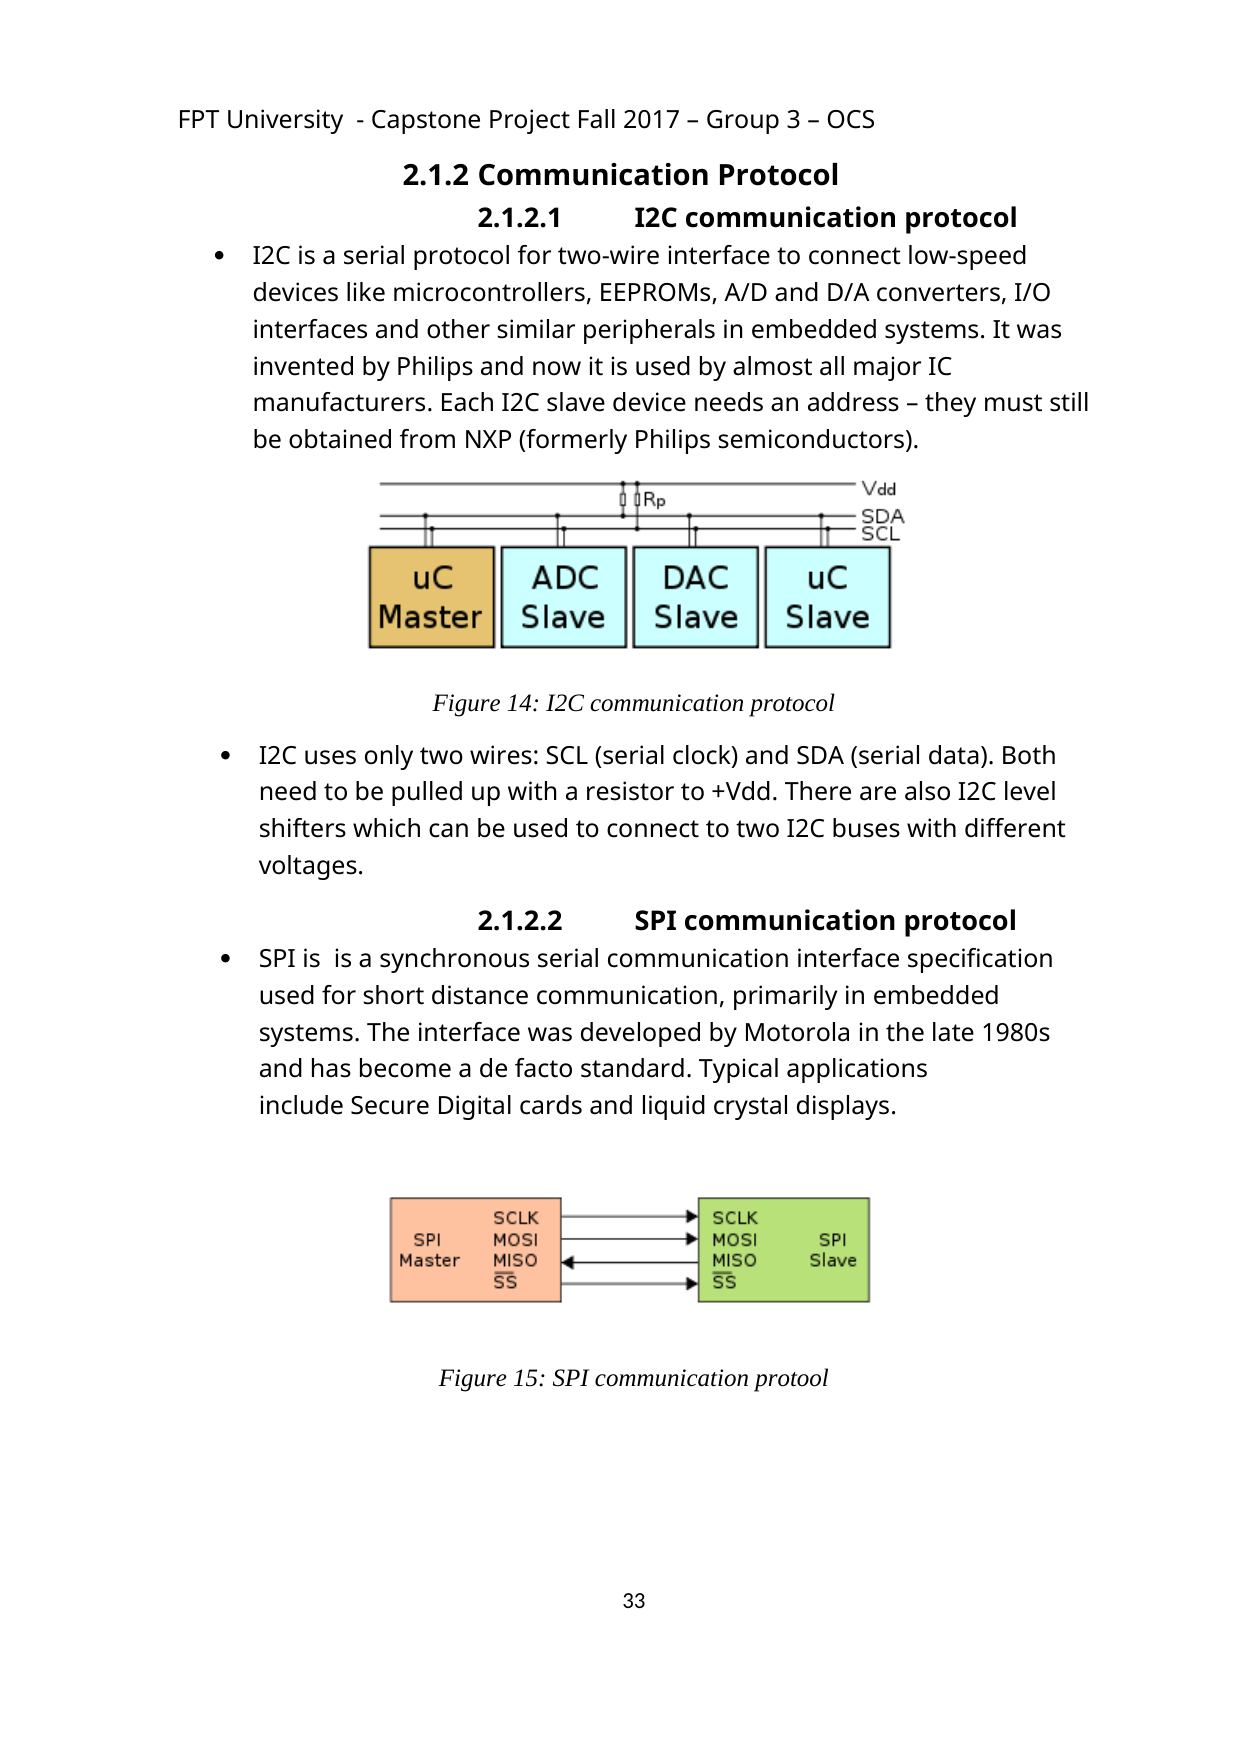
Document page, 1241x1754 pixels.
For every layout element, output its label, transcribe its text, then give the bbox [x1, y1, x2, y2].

list I2C is a serial protocol for two-wire interface to connect low-speed devices like microcontrollers, EEPROMs, A/D and D/A converters, I/O interfaces and other similar peripherals in embedded systems. It was invented by Philips and now it is used by almost all major IC manufacturers. Each I2C slave device needs an address – they must still be obtained from NXP (formerly Philips semiconductors). [215, 238, 1090, 456]
picture [360, 475, 908, 669]
text Figure 15: SPI communication protool [177, 1363, 1090, 1391]
subtitle SPI communication protocol [477, 901, 1090, 938]
picture [360, 1171, 908, 1342]
list I2C uses only two wires: SCL (serial clock) and SDA (serial data). Both need to be pulled up with a resistor to +Vdd. There are also I2C level shifters which can be used to connect to two I2C buses with different voltages. [221, 737, 1090, 882]
text Figure 14: I2C communication protocol [177, 688, 1090, 716]
subtitle I2C communication protocol [477, 198, 1090, 235]
list SPI is is a synchronous serial communication interface specification used for short distance communication, primarily in embedded systems. The interface was developed by Motorola in the late 1980s and has become a de facto standard. Typical applications include Secure Digital cards and liquid crystal displays. [221, 941, 1090, 1122]
subtitle Communication Protocol [402, 154, 1090, 194]
